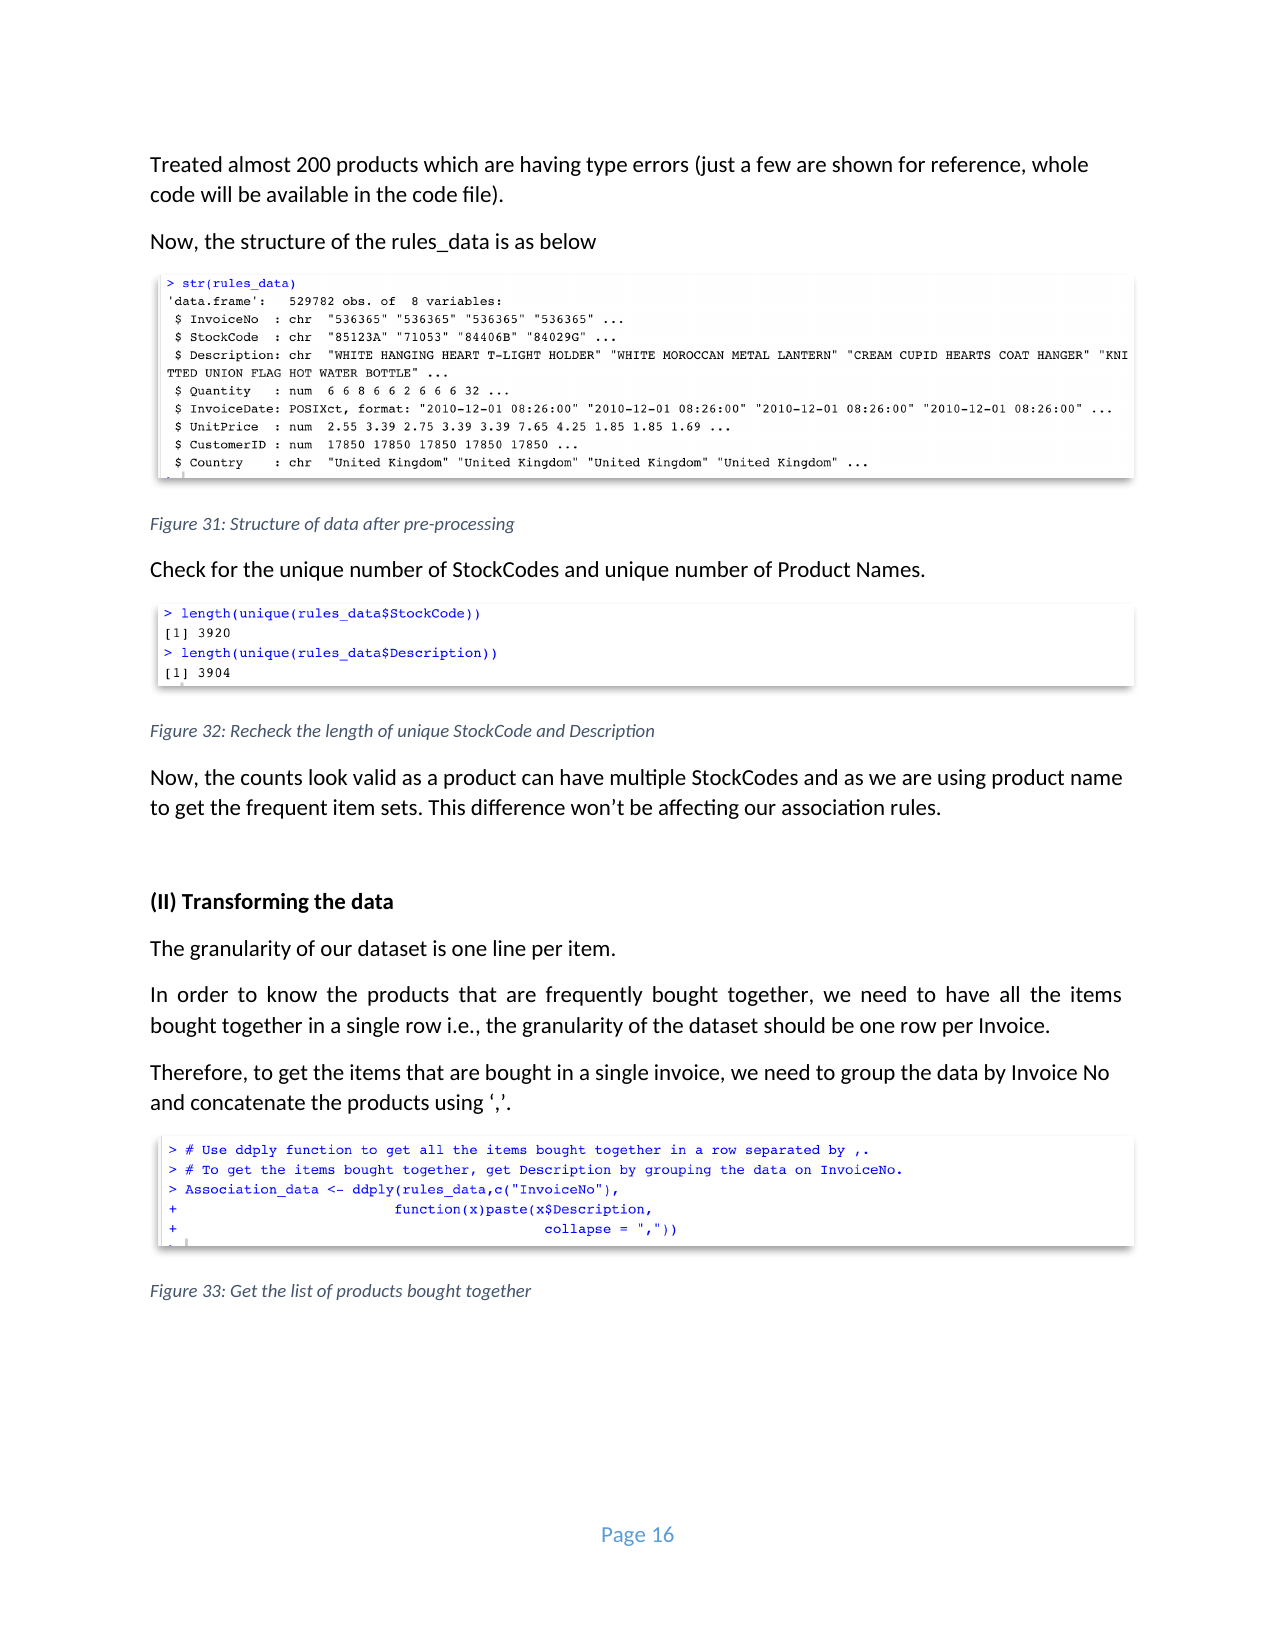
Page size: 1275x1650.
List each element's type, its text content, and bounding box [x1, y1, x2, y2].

text Now, the structure of the rules_data is as below [150, 227, 1125, 255]
picture [158, 1136, 1134, 1246]
text Treated almost 200 products which are having type errors (just a few are shown for reference, whole code will be available in the code file). [150, 150, 1125, 208]
text Figure 33: Get the list of products bought together [150, 1279, 1125, 1302]
text Figure 32: Recheck the length of unique StockCode and Description [150, 719, 1125, 742]
text Now, the counts look valid as a product can have multiple StockCodes and as we are using product name to get the frequent item sets. This difference won’t be affecting our association rules. [150, 763, 1125, 821]
text Check for the unique number of StockCodes and unique number of Product Names. [150, 555, 1125, 583]
text Therefore, to get the items that are bought in a single invoice, we need to group the data by Invoice No and concatenate the products using ‘,’. [150, 1058, 1125, 1116]
picture [158, 275, 1134, 478]
text In order to know the products that are frequently bought together, we need to have all the items bought together in a single row i.e., the granularity of the dataset should be one row per Invoice. [150, 981, 1125, 1039]
text Figure 31: Structure of data after pre-processing [150, 512, 1125, 534]
picture [158, 604, 1134, 686]
text The granularity of our dataset is one line per item. [150, 934, 1125, 962]
text (II) Transforming the data [150, 887, 1125, 915]
